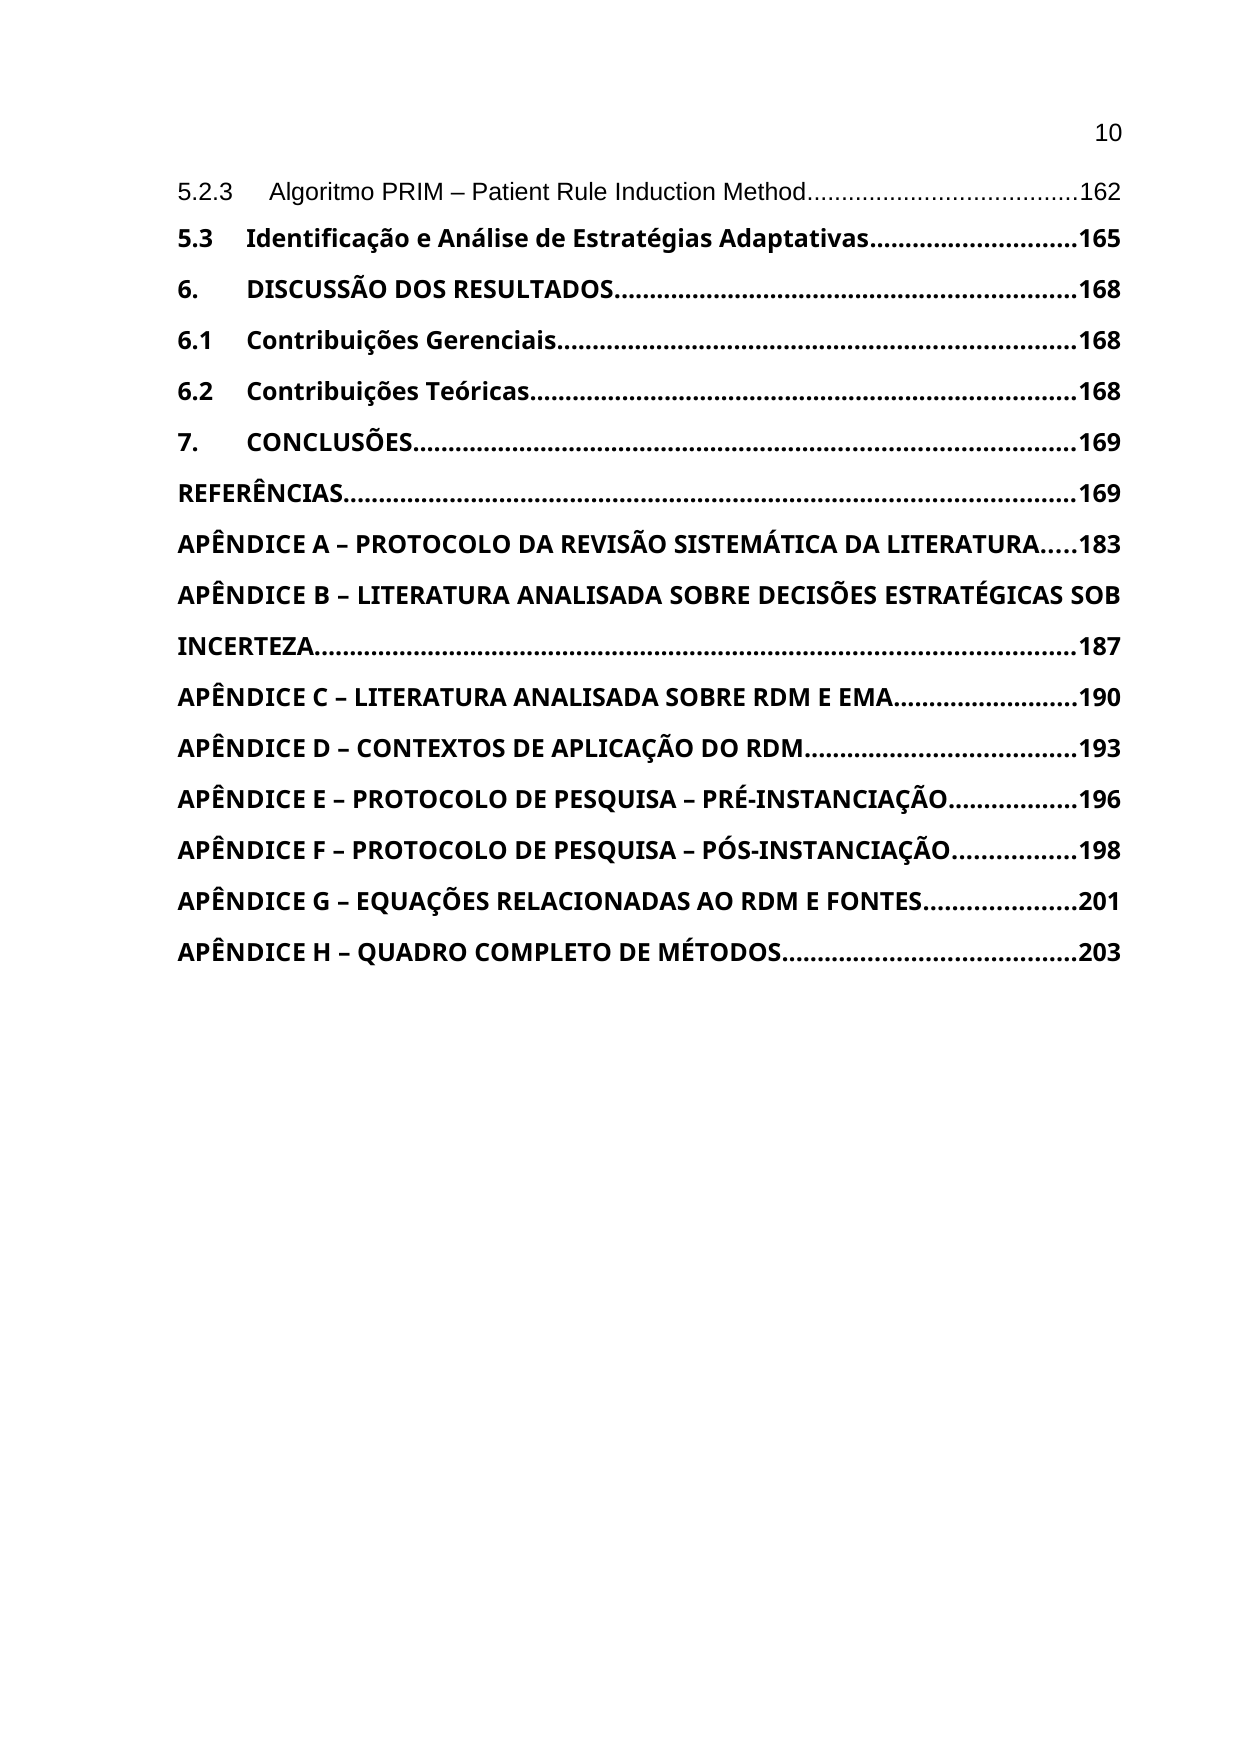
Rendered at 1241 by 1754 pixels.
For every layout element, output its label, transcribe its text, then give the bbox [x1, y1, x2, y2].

text 5.3 Identificação e Análise de Estratégias Adaptativas 165 [177, 221, 1122, 254]
text APÊNDICE E – Protocolo de Pesquisa – Pré-Instanciação 196 [177, 782, 1122, 816]
text APÊNDICE G – Equações relacionadas ao RDM e Fontes 201 [177, 884, 1122, 918]
text 6.2 Contribuições Teóricas 168 [177, 374, 1122, 408]
text APÊNDICE D – Contextos de Aplicação do RDM 193 [177, 731, 1122, 765]
text REFERÊNCIAS 169 [177, 476, 1122, 510]
text APÊNDICE F – Protocolo de Pesquisa – Pós-Instanciação 198 [177, 833, 1122, 867]
text APÊNDICE B – Literatura Analisada sobre Decisões Estratégicas sob Incerteza 187 [177, 578, 1122, 663]
text 6. DISCUSSÃO DOS RESULTADOS 168 [177, 272, 1122, 306]
text 5.2.3 Algoritmo PRIM – Patient Rule Induction Method 162 [177, 177, 1122, 206]
text APÊNDICE H – Quadro Completo de Métodos 203 [177, 935, 1122, 969]
text APÊNDICE A – Protocolo da Revisão Sistemática da Literatura 183 [177, 527, 1122, 561]
text 6.1 Contribuições Gerenciais 168 [177, 323, 1122, 357]
text APÊNDICE C – Literatura Analisada sobre RDM e EMA 190 [177, 680, 1122, 714]
text 7. CONCLUSÕES 169 [177, 425, 1122, 459]
